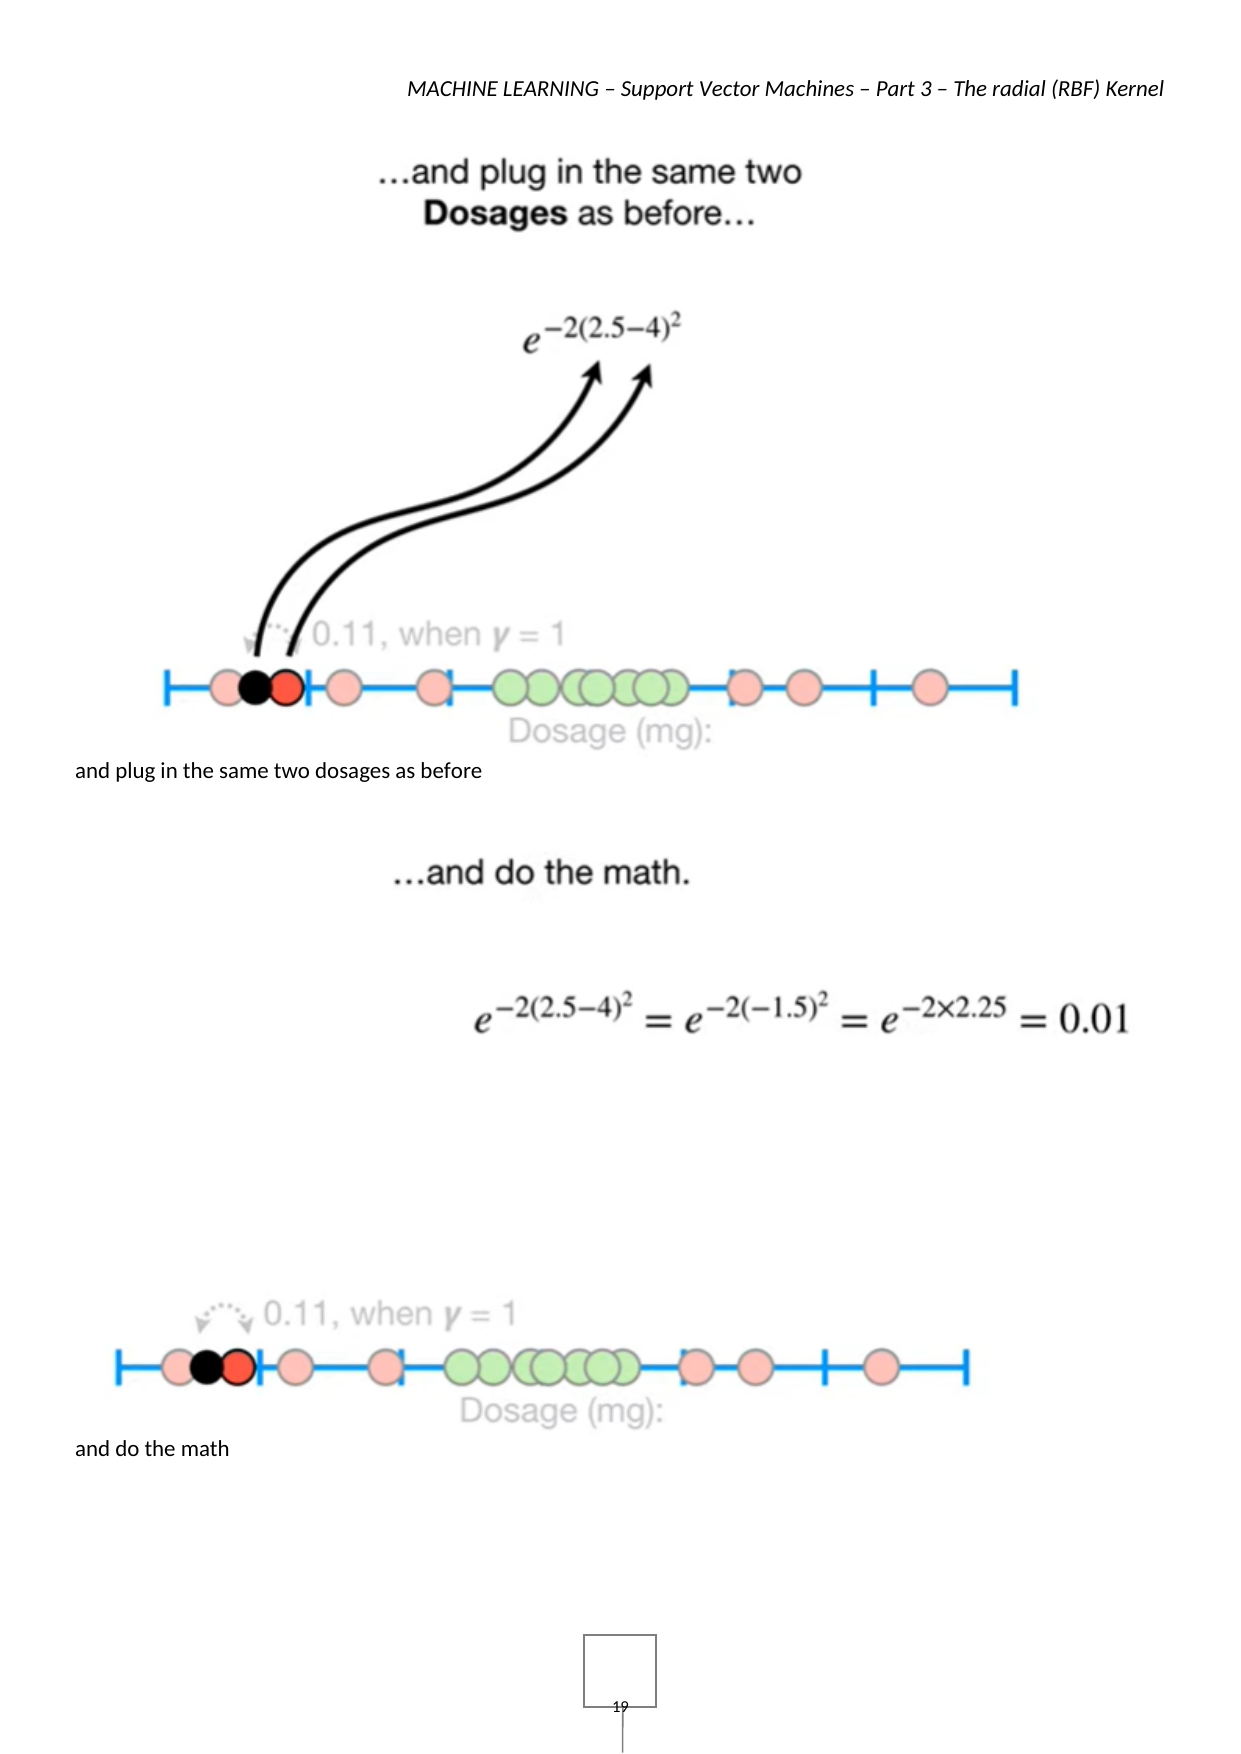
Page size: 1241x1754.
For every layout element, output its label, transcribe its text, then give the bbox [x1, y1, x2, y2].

picture [75, 101, 1116, 757]
text and do the math [75, 1434, 1165, 1463]
picture [75, 812, 1158, 1435]
text and plug in the same two dosages as before [75, 757, 1165, 784]
